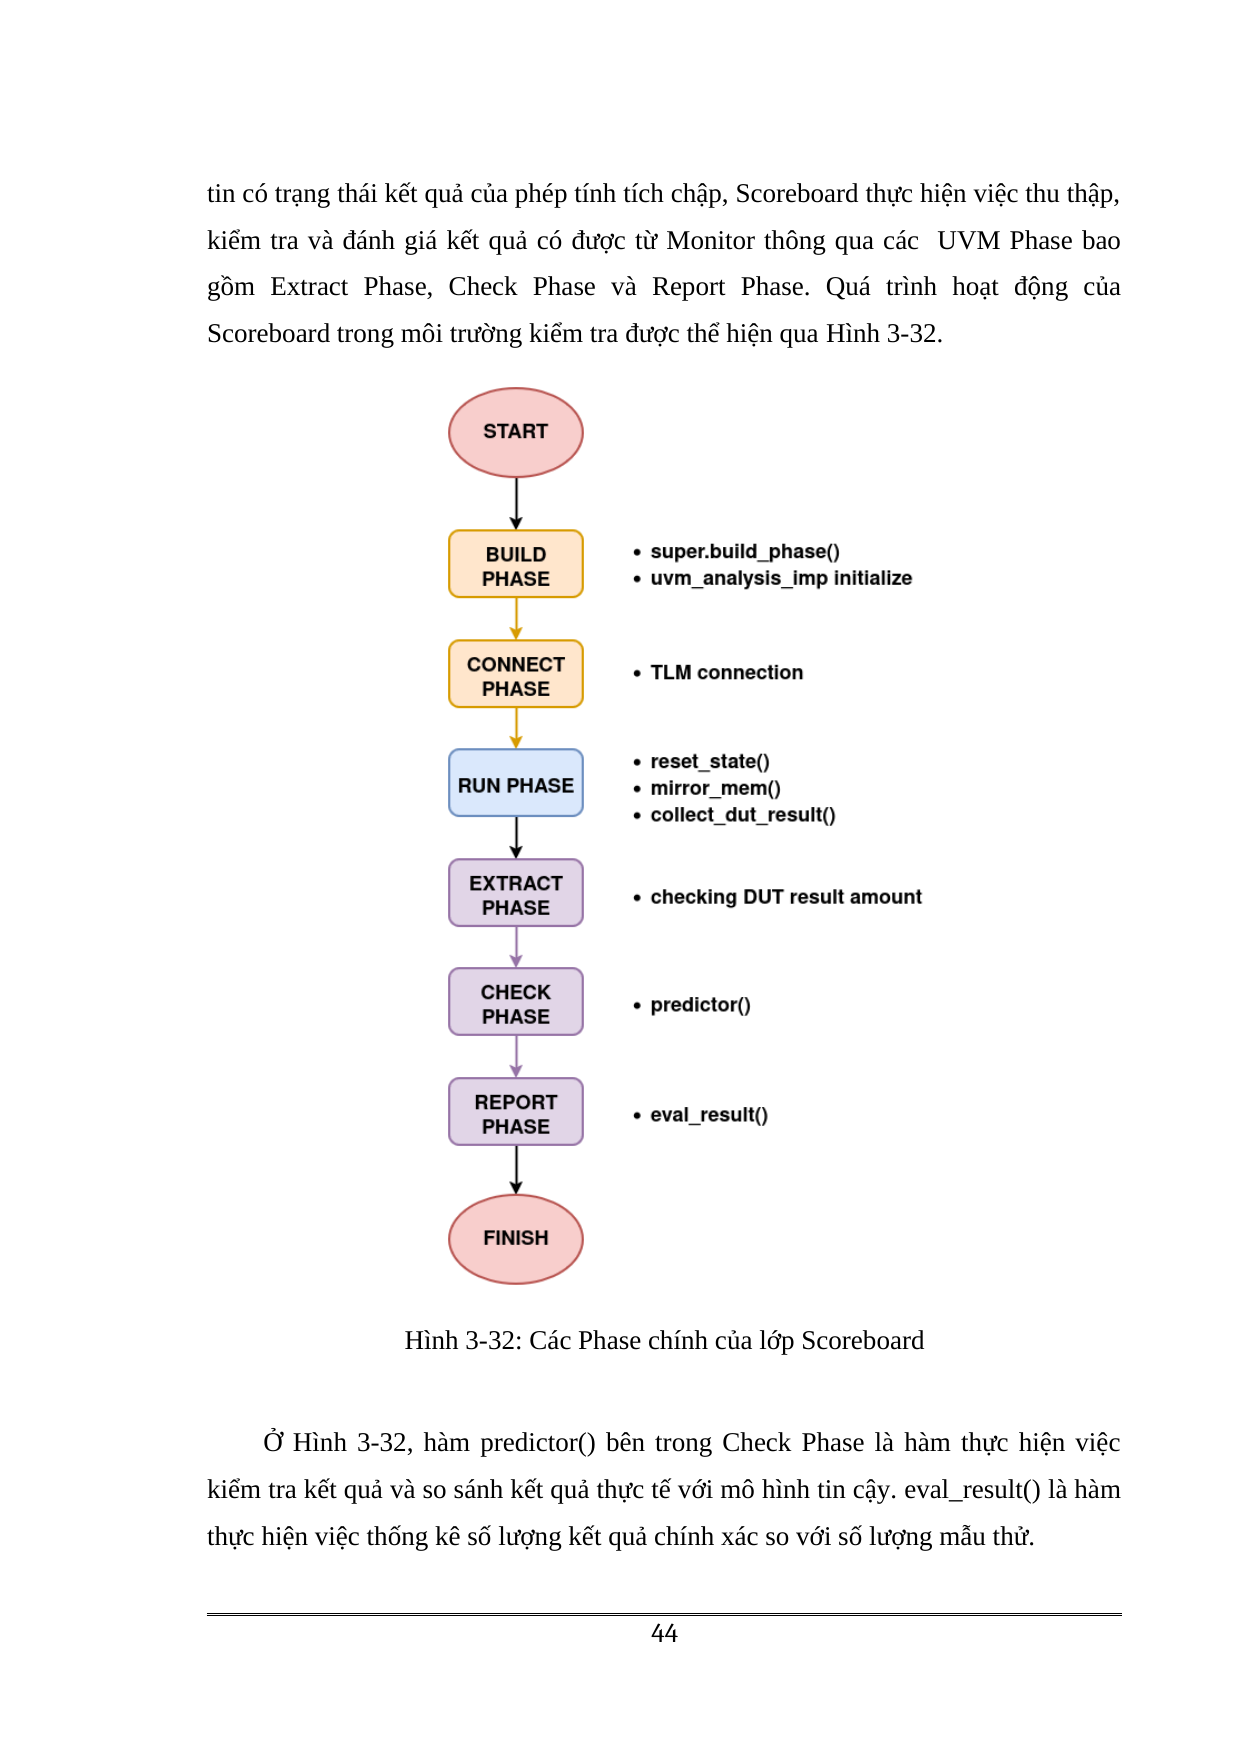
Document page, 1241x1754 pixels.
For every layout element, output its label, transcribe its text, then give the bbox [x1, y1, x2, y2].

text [207, 177, 1122, 348]
picture [437, 376, 948, 1296]
